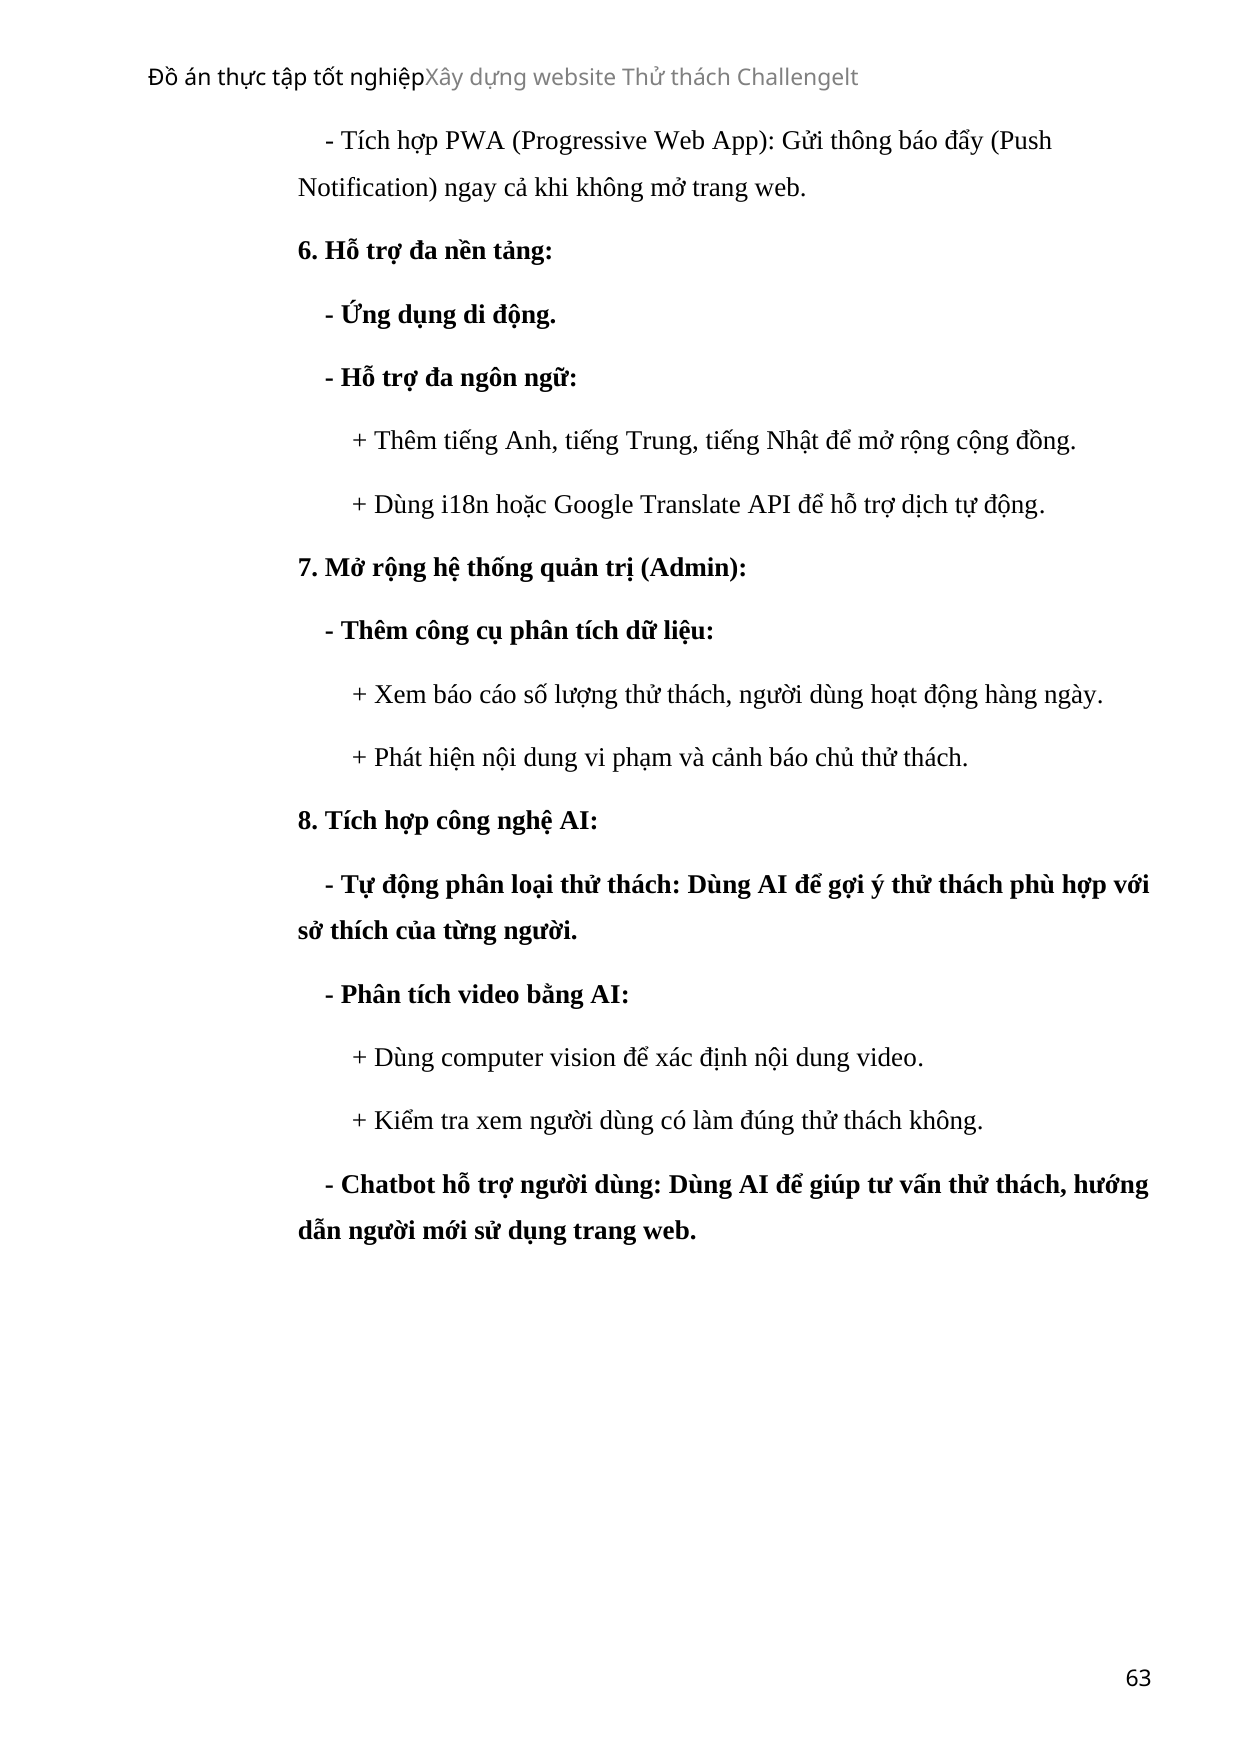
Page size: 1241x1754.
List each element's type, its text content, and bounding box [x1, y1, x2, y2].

text + Kiểm tra xem người dùng có làm đúng thử thách không. [298, 1104, 1152, 1136]
text 7. Mở rộng hệ thống quản trị (Admin): [298, 551, 1152, 582]
text - Tự động phân loại thử thách: Dùng AI để gợi ý thử thách phù hợp với sở thích của từng người. [298, 868, 1152, 946]
text - Hỗ trợ đa ngôn ngữ: [298, 361, 1152, 392]
text - Chatbot hỗ trợ người dùng: Dùng AI để giúp tư vấn thử thách, hướng dẫn người mới sử dụng trang web. [298, 1168, 1152, 1246]
text - Tích hợp PWA (Progressive Web App): Gửi thông báo đẩy (Push Notification) ngay cả khi không mở trang web. [298, 124, 1152, 202]
text + Phát hiện nội dung vi phạm và cảnh báo chủ thử thách. [298, 741, 1152, 772]
text 8. Tích hợp công nghệ AI: [298, 804, 1152, 836]
text - Thêm công cụ phân tích dữ liệu: [298, 614, 1152, 646]
text - Ứng dụng di động. [298, 298, 1152, 329]
text + Dùng i18n hoặc Google Translate API để hỗ trợ dịch tự động. [298, 488, 1152, 519]
text + Dùng computer vision để xác định nội dung video. [298, 1041, 1152, 1072]
text + Xem báo cáo số lượng thử thách, người dùng hoạt động hàng ngày. [298, 678, 1152, 709]
text - Phân tích video bằng AI: [298, 978, 1152, 1009]
text 6. Hỗ trợ đa nền tảng: [298, 234, 1152, 266]
text + Thêm tiếng Anh, tiếng Trung, tiếng Nhật để mở rộng cộng đồng. [298, 424, 1152, 456]
